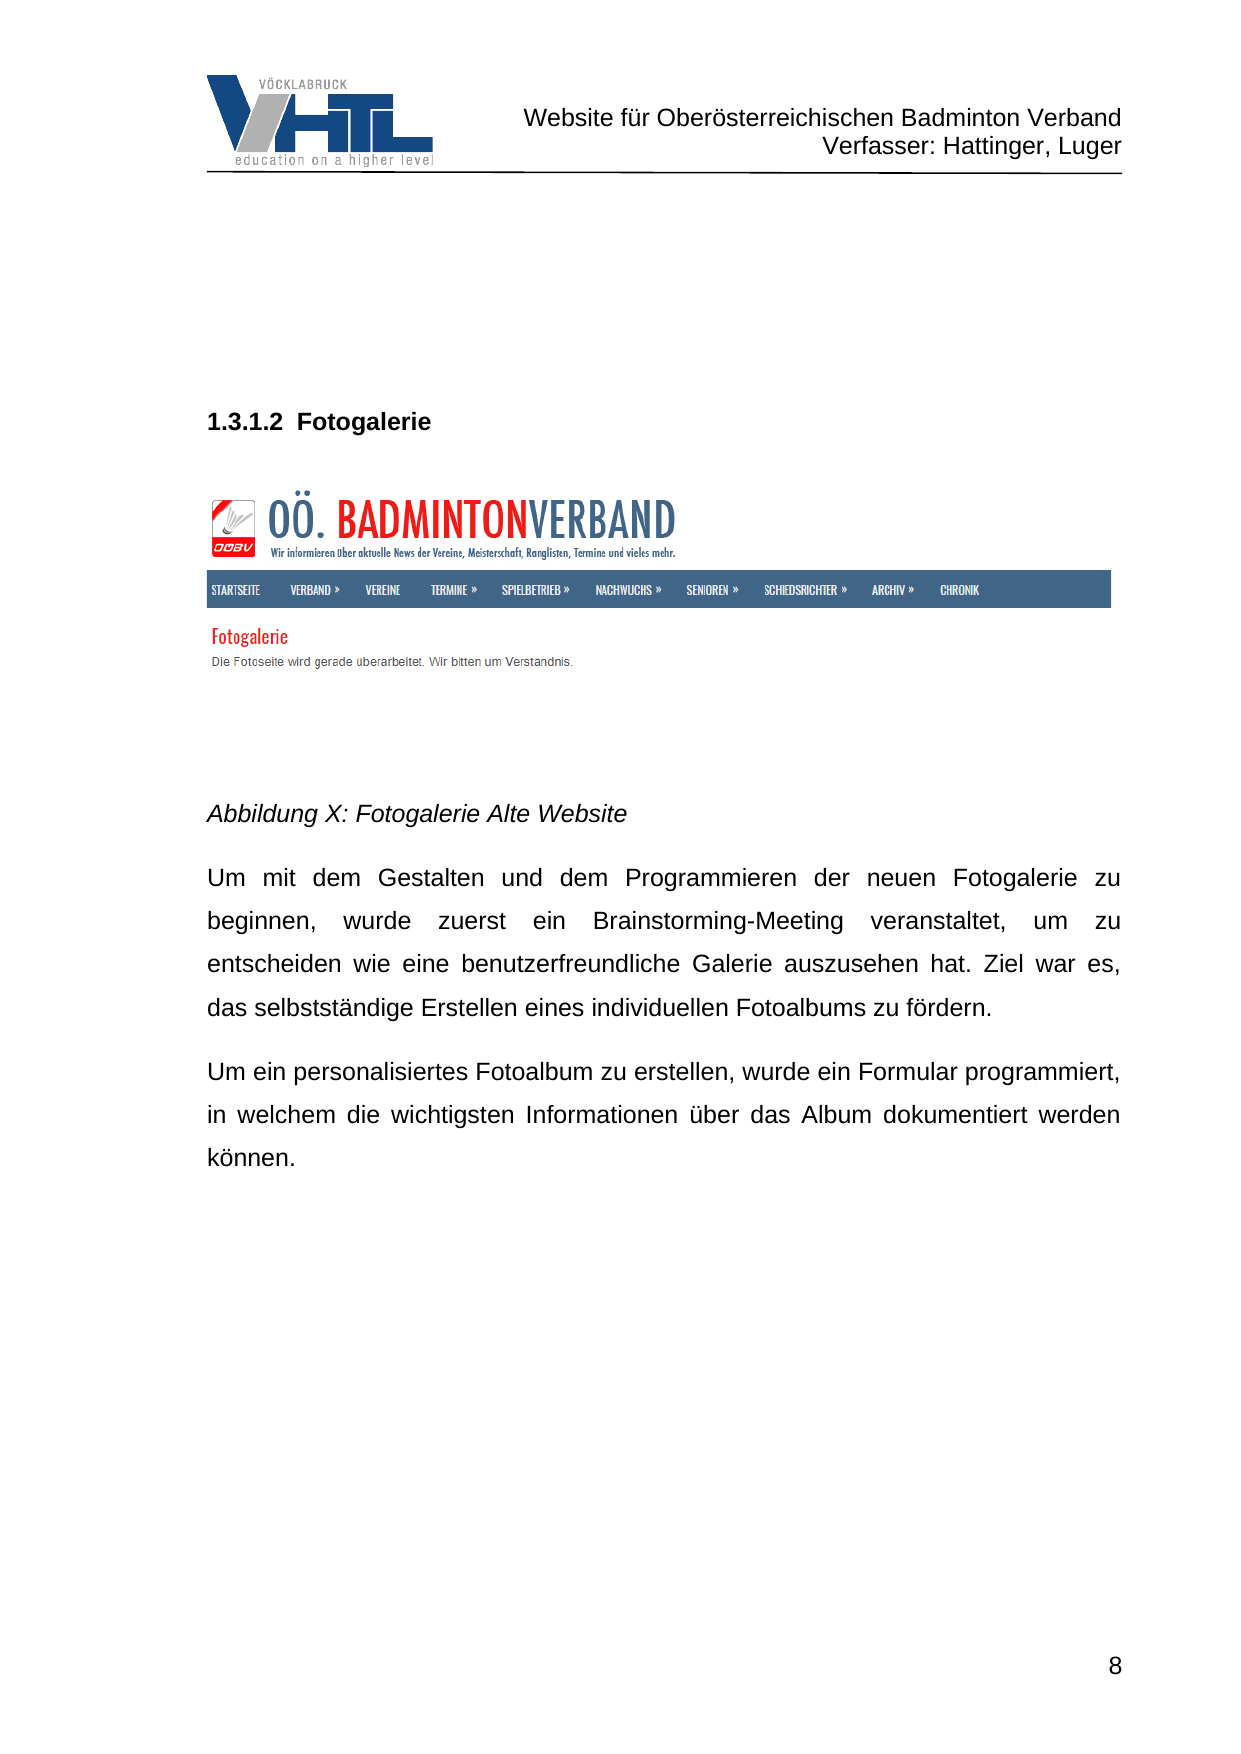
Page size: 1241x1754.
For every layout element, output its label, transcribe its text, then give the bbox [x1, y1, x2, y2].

picture [206, 471, 1112, 764]
text Um ein personalisiertes Fotoalbum zu erstellen, wurde ein Formular programmiert, in welchem die wichtigsten Informationen über das Album dokumentiert werden können. [207, 1056, 1122, 1171]
text Um mit dem Gestalten und dem Programmieren der neuen Fotogalerie zu beginnen, wurde zuerst ein Brainstorming-Meeting veranstaltet, um zu entscheiden wie eine benutzerfreundliche Galerie auszusehen hat. Ziel war es, das selbstständige Erstellen eines individuellen Fotoalbums zu fördern. [207, 863, 1122, 1021]
picture [206, 75, 433, 167]
subtitle Fotogalerie [207, 407, 1122, 436]
text Abbildung X: Fotogalerie Alte Website [207, 799, 1122, 828]
